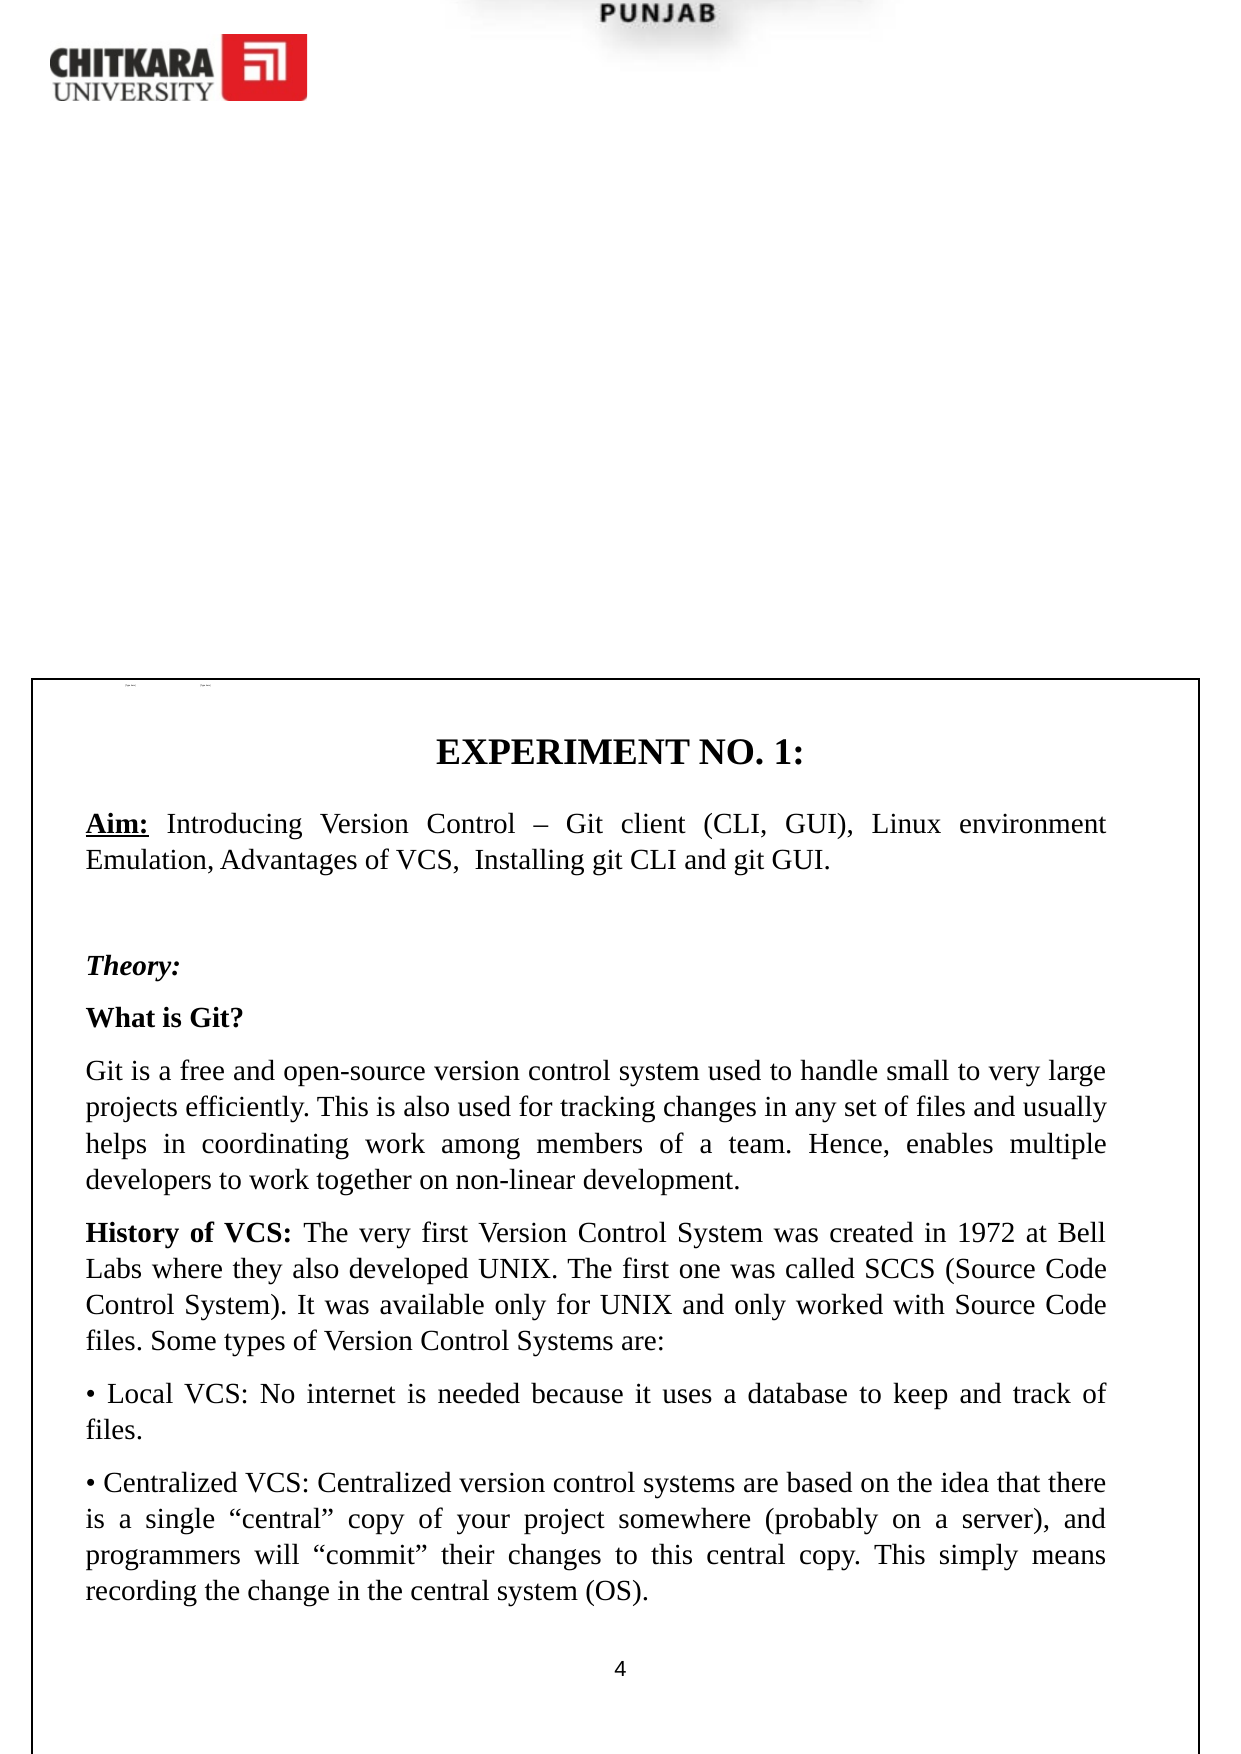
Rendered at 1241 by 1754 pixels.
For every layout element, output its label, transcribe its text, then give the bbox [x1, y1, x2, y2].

text • Centralized VCS: Centralized version control systems are based on the idea that there is a single “central” copy of your project somewhere (probably on a server), and programmers will “commit” their changes to this central copy. This simply means recording the change in the central system (OS). [85, 1465, 1108, 1607]
text What is Git? [85, 1001, 1108, 1034]
text EXPERIMENT NO. 1: [50, 729, 1191, 772]
text History of VCS: The very first Version Control System was created in 1972 at Bell Labs where they also developed UNIX. The first one was called SCCS (Source Code Control System). It was available only for UNIX and only worked with Source Code files. Some types of Version Control Systems are: [85, 1215, 1108, 1357]
text Aim: Introducing Version Control – Git client (CLI, GUI), Linux environment Emulation, Advantages of VCS, Installing git CLI and git GUI. [85, 806, 1108, 876]
text Git is a free and open-source version control system used to handle small to very large projects efficiently. This is also used for tracking changes in any set of files and usually helps in coordinating work among members of a team. Hence, enables multiple developers to work together on non-linear development. [85, 1053, 1108, 1195]
text • Local VCS: No internet is needed because it uses a database to keep and track of files. [85, 1376, 1108, 1446]
picture [50, 34, 308, 101]
text Theory: [85, 948, 1108, 981]
picture [421, 0, 911, 72]
